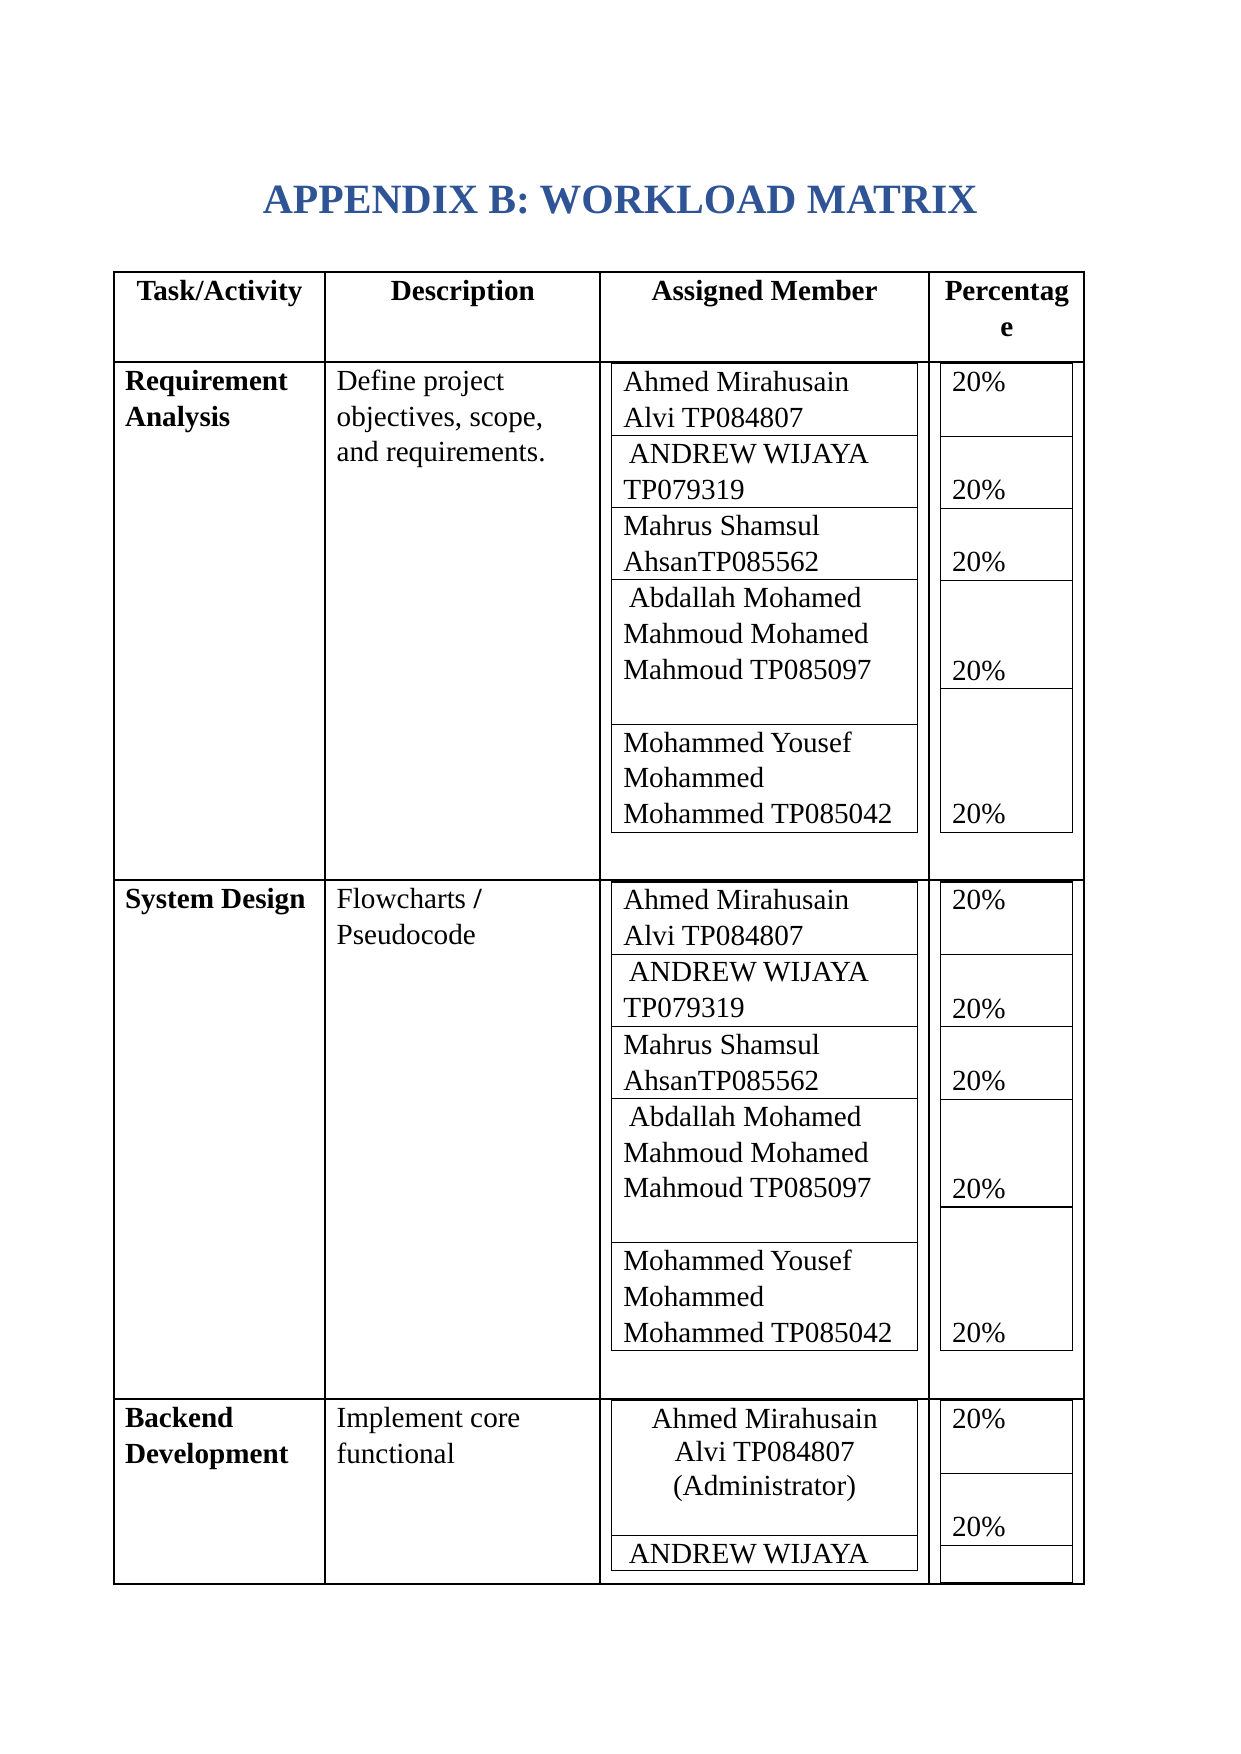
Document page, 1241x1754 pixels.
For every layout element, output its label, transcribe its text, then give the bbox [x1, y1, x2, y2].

table_cell [930, 363, 1083, 879]
table_cell Requirement Analysis [115, 363, 324, 879]
subtitle APPENDIX B: WORKLOAD MATRIX [112, 175, 1128, 223]
table_cell [930, 1400, 940, 1583]
table_cell [941, 1401, 1072, 1473]
table_header Assigned Member [601, 273, 928, 361]
table_cell Flowcharts / Pseudocode [326, 881, 599, 1398]
table_cell [601, 1400, 928, 1583]
table_cell Define project objectives, scope, and requirements. [326, 363, 599, 879]
table_header Task/Activity [115, 273, 324, 361]
table_header Percentage [930, 273, 1083, 361]
table_cell [930, 881, 1083, 1398]
table_cell [941, 1546, 1072, 1582]
table_cell [601, 881, 928, 1398]
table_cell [326, 1400, 599, 1583]
table_cell [941, 1474, 1072, 1545]
table_cell [1073, 1400, 1083, 1583]
table_cell Backend Development [115, 1400, 324, 1583]
table_cell System Design [115, 881, 324, 1398]
table_header Description [326, 273, 599, 361]
table_cell [601, 363, 928, 879]
